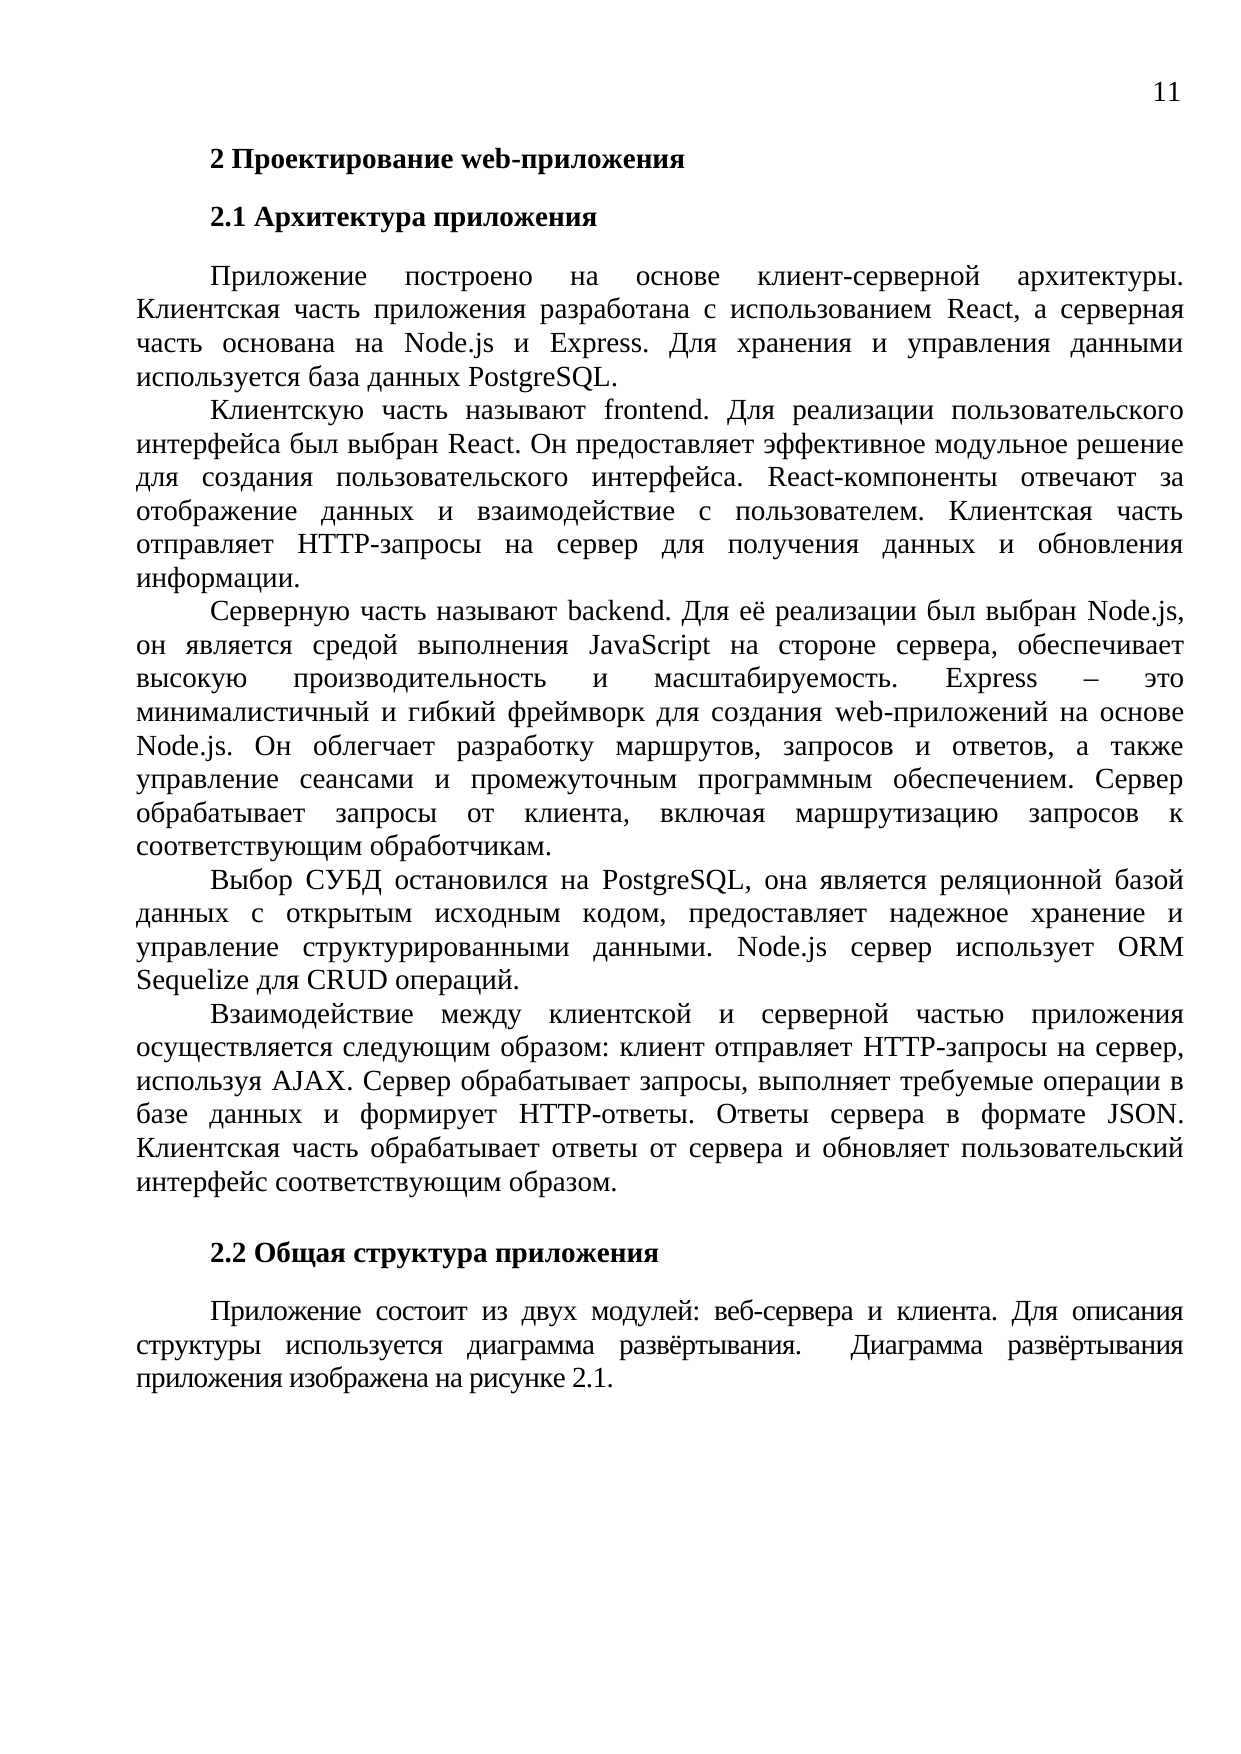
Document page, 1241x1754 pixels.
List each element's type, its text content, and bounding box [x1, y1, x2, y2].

list Приложение построено на основе клиент-серверной архитектуры. Клиентская часть приложения разработана с использованием React, а серверная часть основана на Node.js и Express. Для хранения и управления данными используется база данных PostgreSQL. [136, 258, 1184, 392]
subtitle 2.1 Архитектура приложения [136, 199, 1181, 233]
subtitle 2 Проектирование web-приложения [136, 141, 1181, 174]
list Приложение состоит из двух модулей: веб-сервера и клиента. Для описания структуры используется диаграмма развёртывания. Диаграмма развёртывания приложения изображена на рисунке 2.1. [136, 1293, 1184, 1394]
list Клиентскую часть называют frontend. Для реализации пользовательского интерфейса был выбран React. Он предоставляет эффективное модульное решение для создания пользовательского интерфейса. React-компоненты отвечают за отображение данных и взаимодействие с пользователем. Клиентская часть отправляет HTTP-запросы на сервер для получения данных и обновления информации. [136, 392, 1184, 593]
list Выбор СУБД остановился на PostgreSQL, она является реляционной базой данных с открытым исходным кодом, предоставляет надежное хранение и управление структурированными данными. Node.js сервер использует ORM Sequelize для CRUD операций. [136, 862, 1184, 996]
subtitle 2.2 Общая структура приложения [136, 1235, 1181, 1268]
list Серверную часть называют backend. Для её реализации был выбран Node.js, он является средой выполнения JavaScript на стороне сервера, обеспечивает высокую производительность и масштабируемость. Express – это минималистичный и гибкий фреймворк для создания web-приложений на основе Node.js. Он облегчает разработку маршрутов, запросов и ответов, а также управление сеансами и промежуточным программным обеспечением. Сервер обрабатывает запросы от клиента, включая маршрутизацию запросов к соответствующим обработчикам. [136, 593, 1184, 862]
list Взаимодействие между клиентской и серверной частью приложения осуществляется следующим образом: клиент отправляет HTTP-запросы на сервер, используя AJAX. Сервер обрабатывает запросы, выполняет требуемые операции в базе данных и формирует HTTP-ответы. Ответы сервера в формате JSON. Клиентская часть обрабатывает ответы от сервера и обновляет пользовательский интерфейс соответствующим образом. [136, 996, 1184, 1197]
